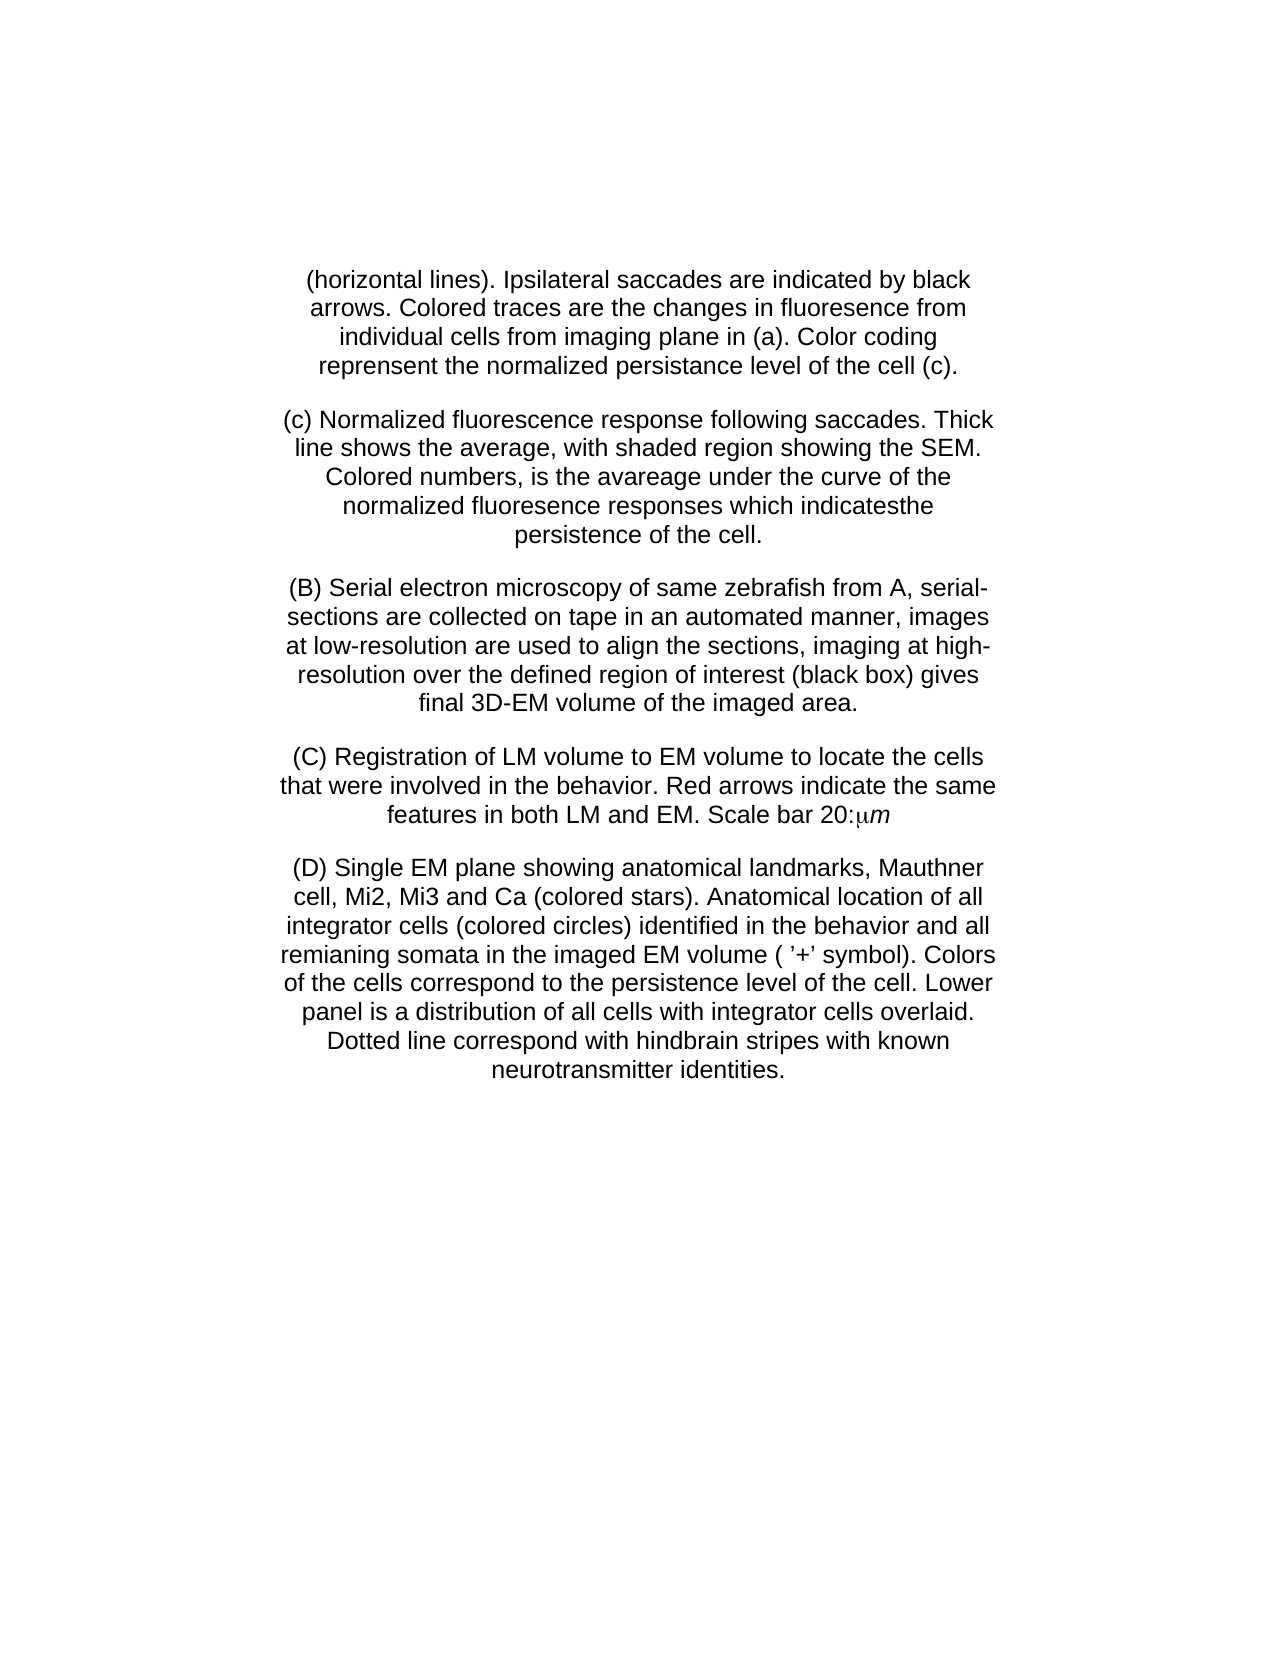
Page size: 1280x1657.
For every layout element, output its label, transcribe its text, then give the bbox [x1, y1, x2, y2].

text (C) Registration of LM volume to EM volume to locate the cells that were involved in the behavior. Red arrows indicate the same features in both LM and EM. Scale bar 20:m [279, 742, 998, 828]
text (c) Normalized fluorescence response following saccades. Thick line shows the average, with shaded region showing the SEM. Colored numbers, is the avareage under the curve of the normalized fluoresence responses which indicatesthe persistence of the cell. [279, 404, 998, 548]
text (B) Serial electron microscopy of same zebrafish from A, serial-sections are collected on tape in an automated manner, images at low-resolution are used to align the sections, imaging at high-resolution over the defined region of interest (black box) gives final 3D-EM volume of the imaged area. [279, 573, 998, 717]
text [279, 264, 998, 379]
text (D) Single EM plane showing anatomical landmarks, Mauthner cell, Mi2, Mi3 and Ca (colored stars). Anatomical location of all integrator cells (colored circles) identified in the behavior and all remianing somata in the imaged EM volume ( ’+’ symbol). Colors of the cells correspond to the persistence level of the cell. Lower panel is a distribution of all cells with integrator cells overlaid. Dotted line correspond with hindbrain stripes with known neurotransmitter identities. [279, 853, 998, 1083]
